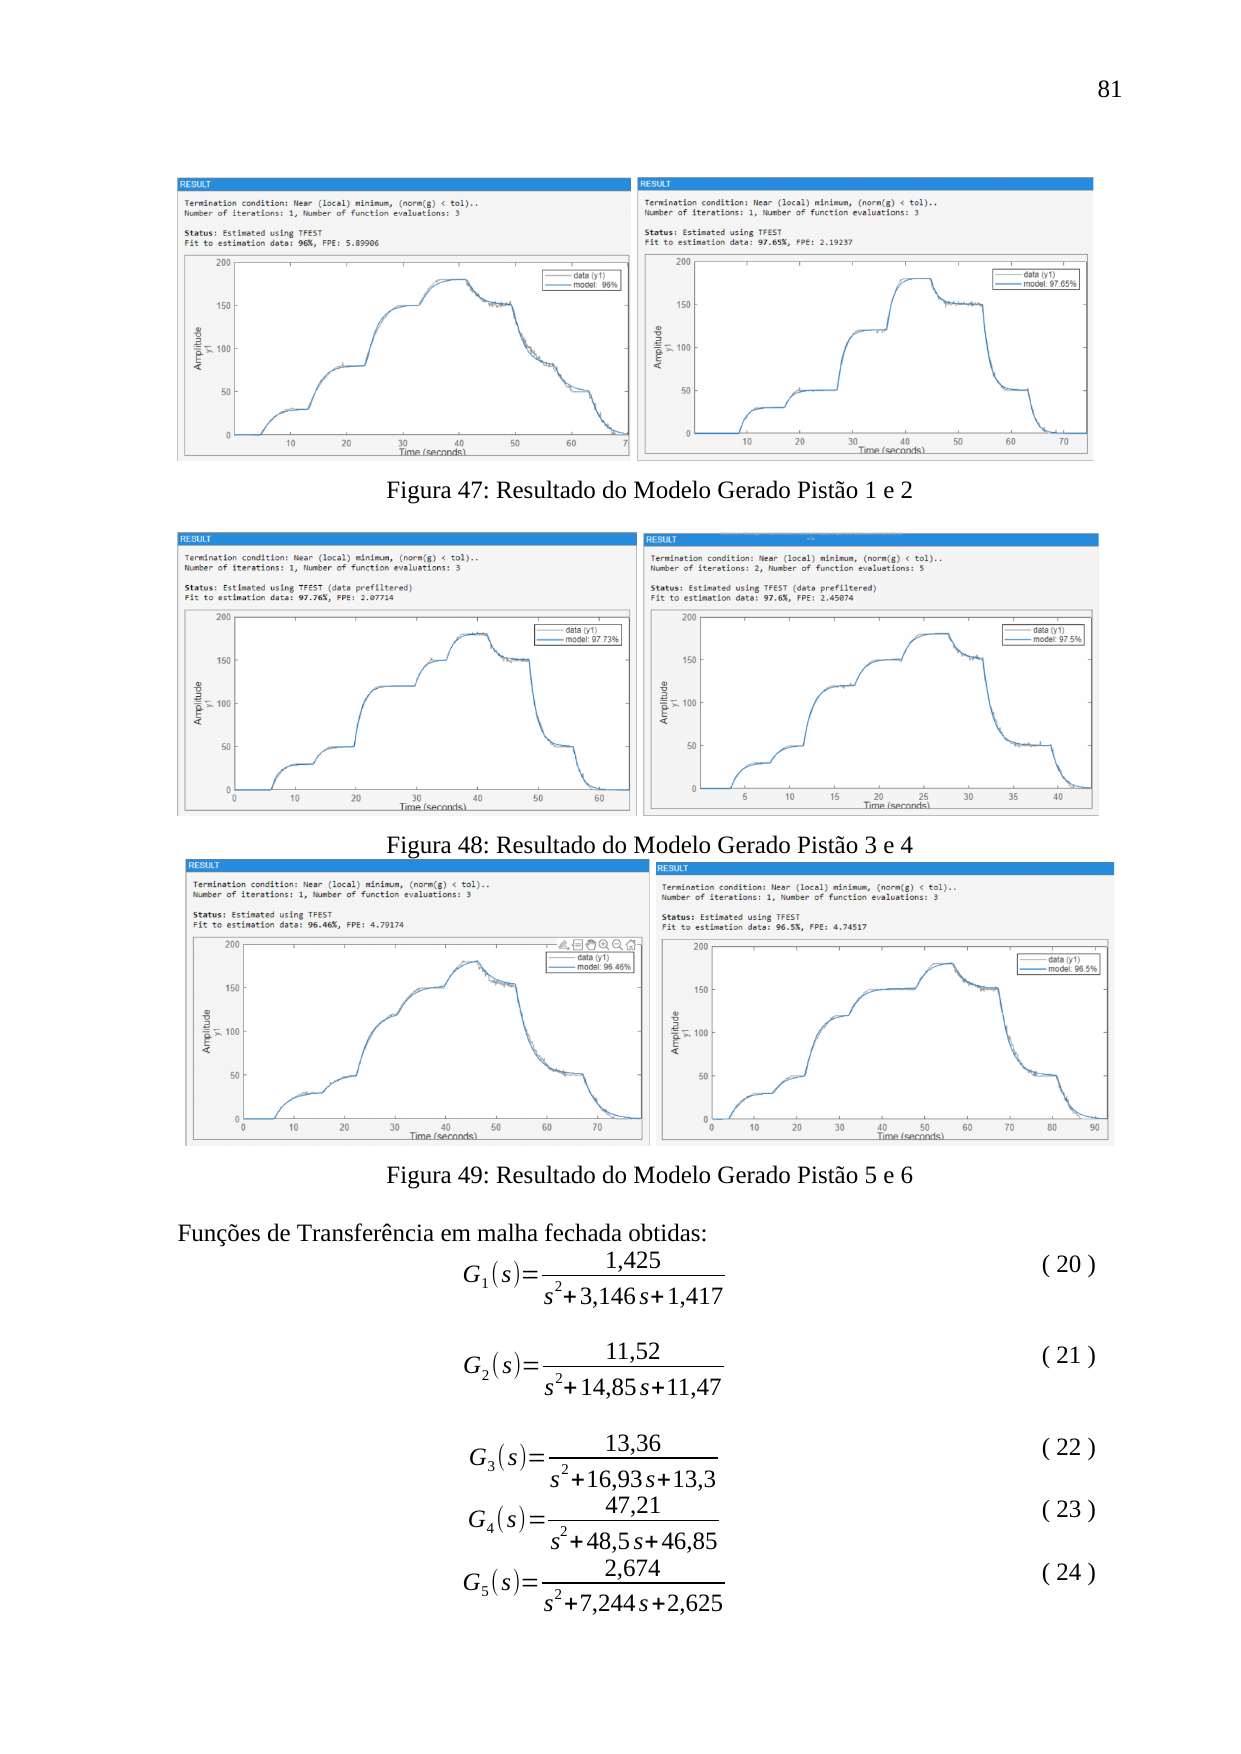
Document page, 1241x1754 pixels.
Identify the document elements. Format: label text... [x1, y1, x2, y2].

table_cell [195, 1492, 993, 1554]
text Funções de Transferência em malha fechada obtidas: [177, 1218, 1122, 1247]
table_header [993, 1429, 1104, 1492]
table_header [993, 1338, 1104, 1400]
picture [177, 532, 637, 816]
table_header [195, 1429, 993, 1492]
table_cell [195, 1554, 993, 1617]
table_cell [993, 1554, 1104, 1617]
table_header [195, 1247, 993, 1309]
table_header [195, 1338, 993, 1400]
picture [637, 177, 1094, 461]
picture [185, 859, 650, 1146]
picture [656, 862, 1115, 1146]
table_cell [993, 1492, 1104, 1554]
table_header [993, 1247, 1104, 1309]
picture [177, 177, 631, 461]
picture [643, 532, 1099, 816]
